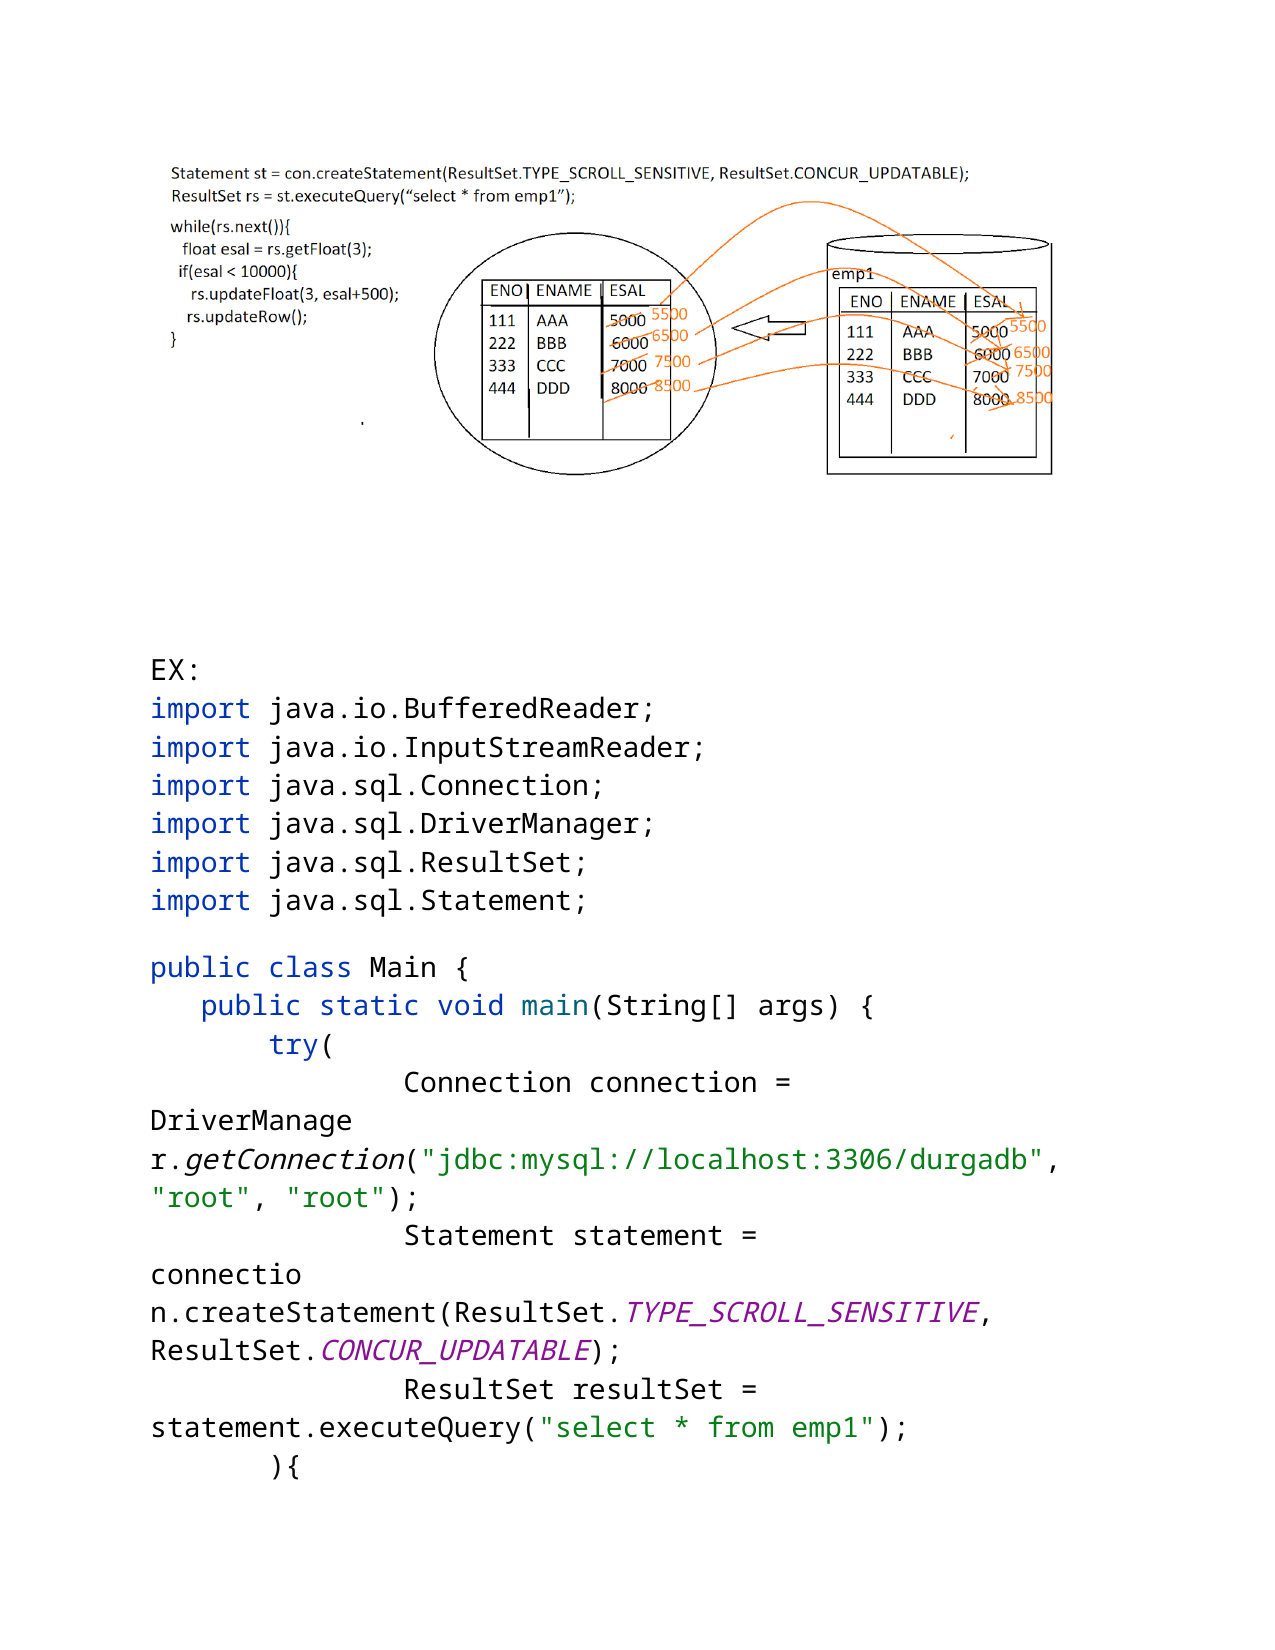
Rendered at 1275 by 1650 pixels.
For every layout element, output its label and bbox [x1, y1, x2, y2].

picture [150, 150, 1125, 649]
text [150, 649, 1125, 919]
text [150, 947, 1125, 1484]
